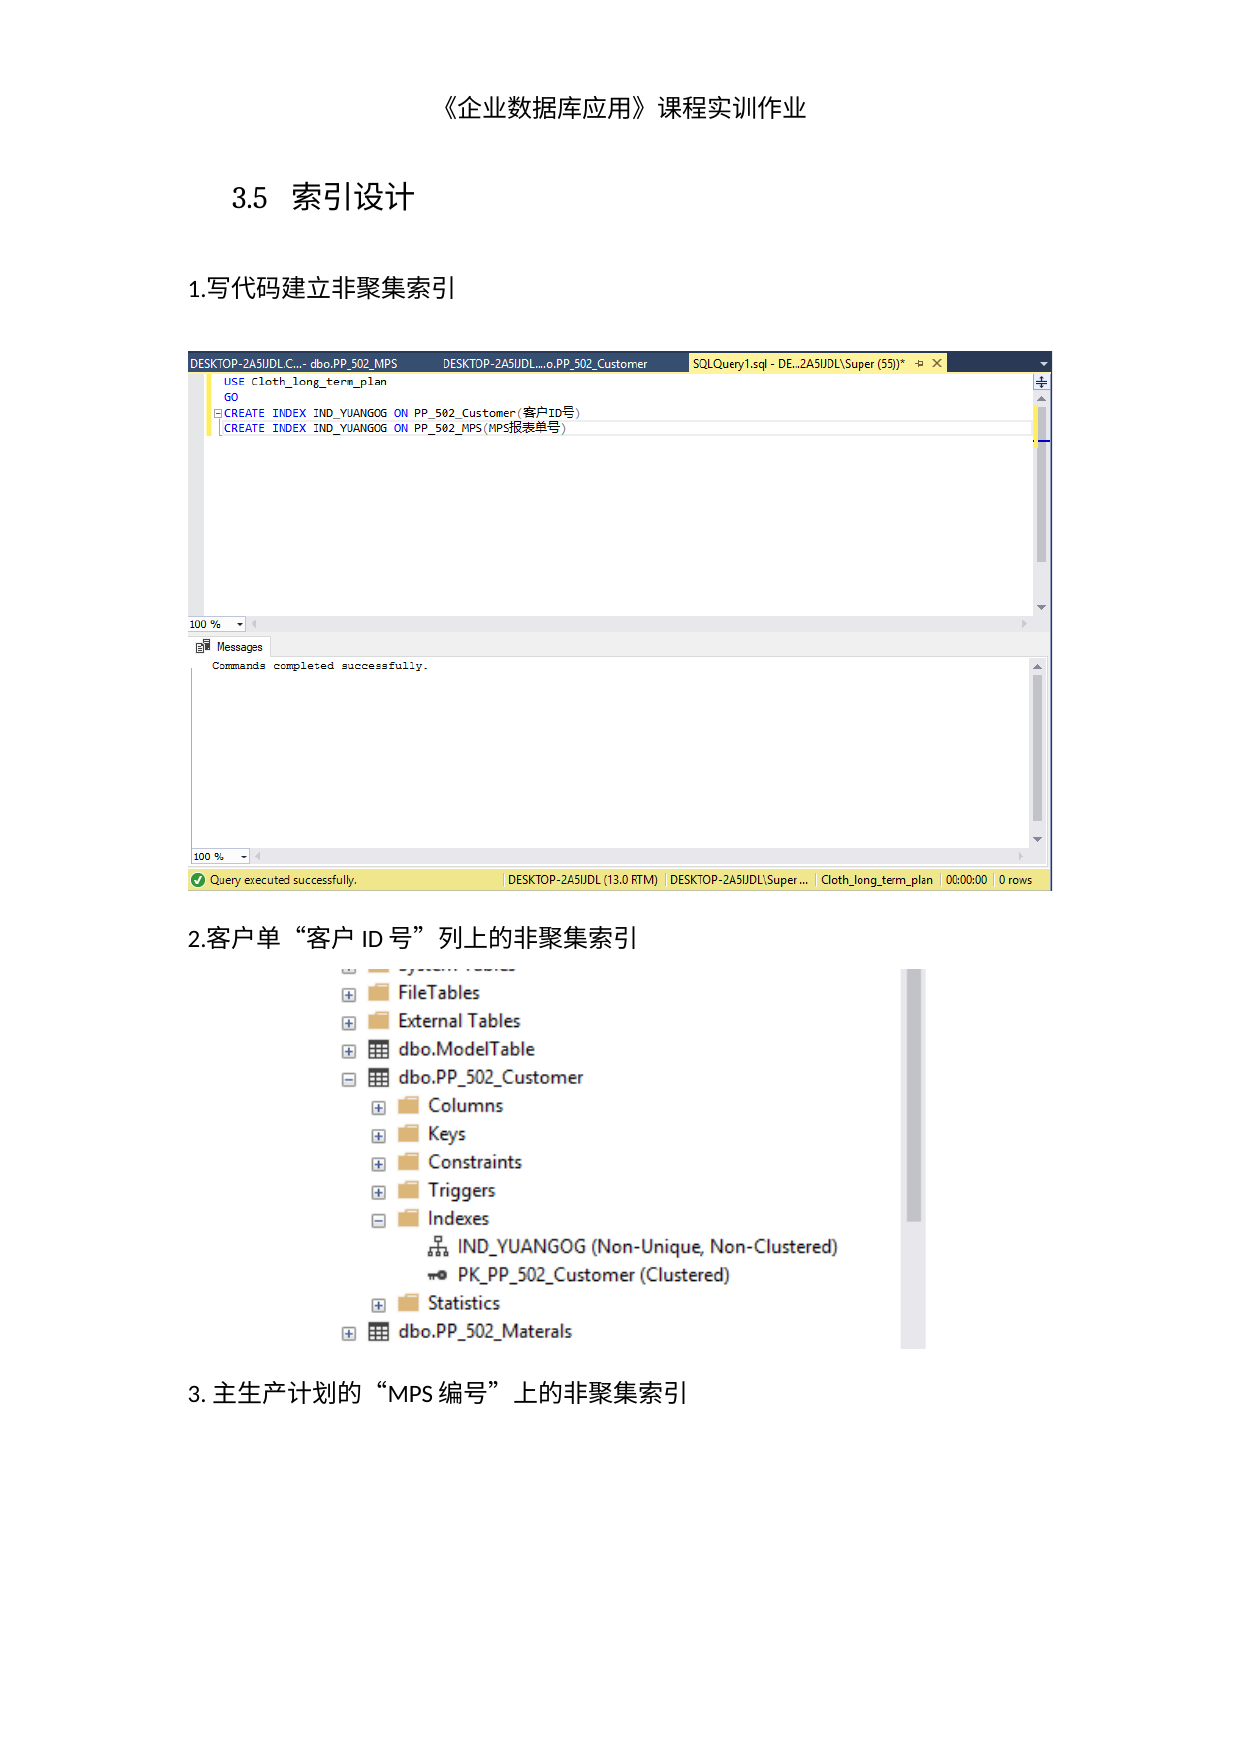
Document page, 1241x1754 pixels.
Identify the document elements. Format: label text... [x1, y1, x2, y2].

text 1.写代码建立非聚集索引 [187, 254, 1053, 319]
picture [188, 351, 1053, 891]
subtitle 索引设计 [232, 162, 1053, 227]
text 3. 主生产计划的“MPS编号”上的非聚集索引 [187, 1359, 1053, 1424]
picture [314, 969, 926, 1349]
text 2.客户单“客户ID号”列上的非聚集索引 [187, 904, 1053, 969]
